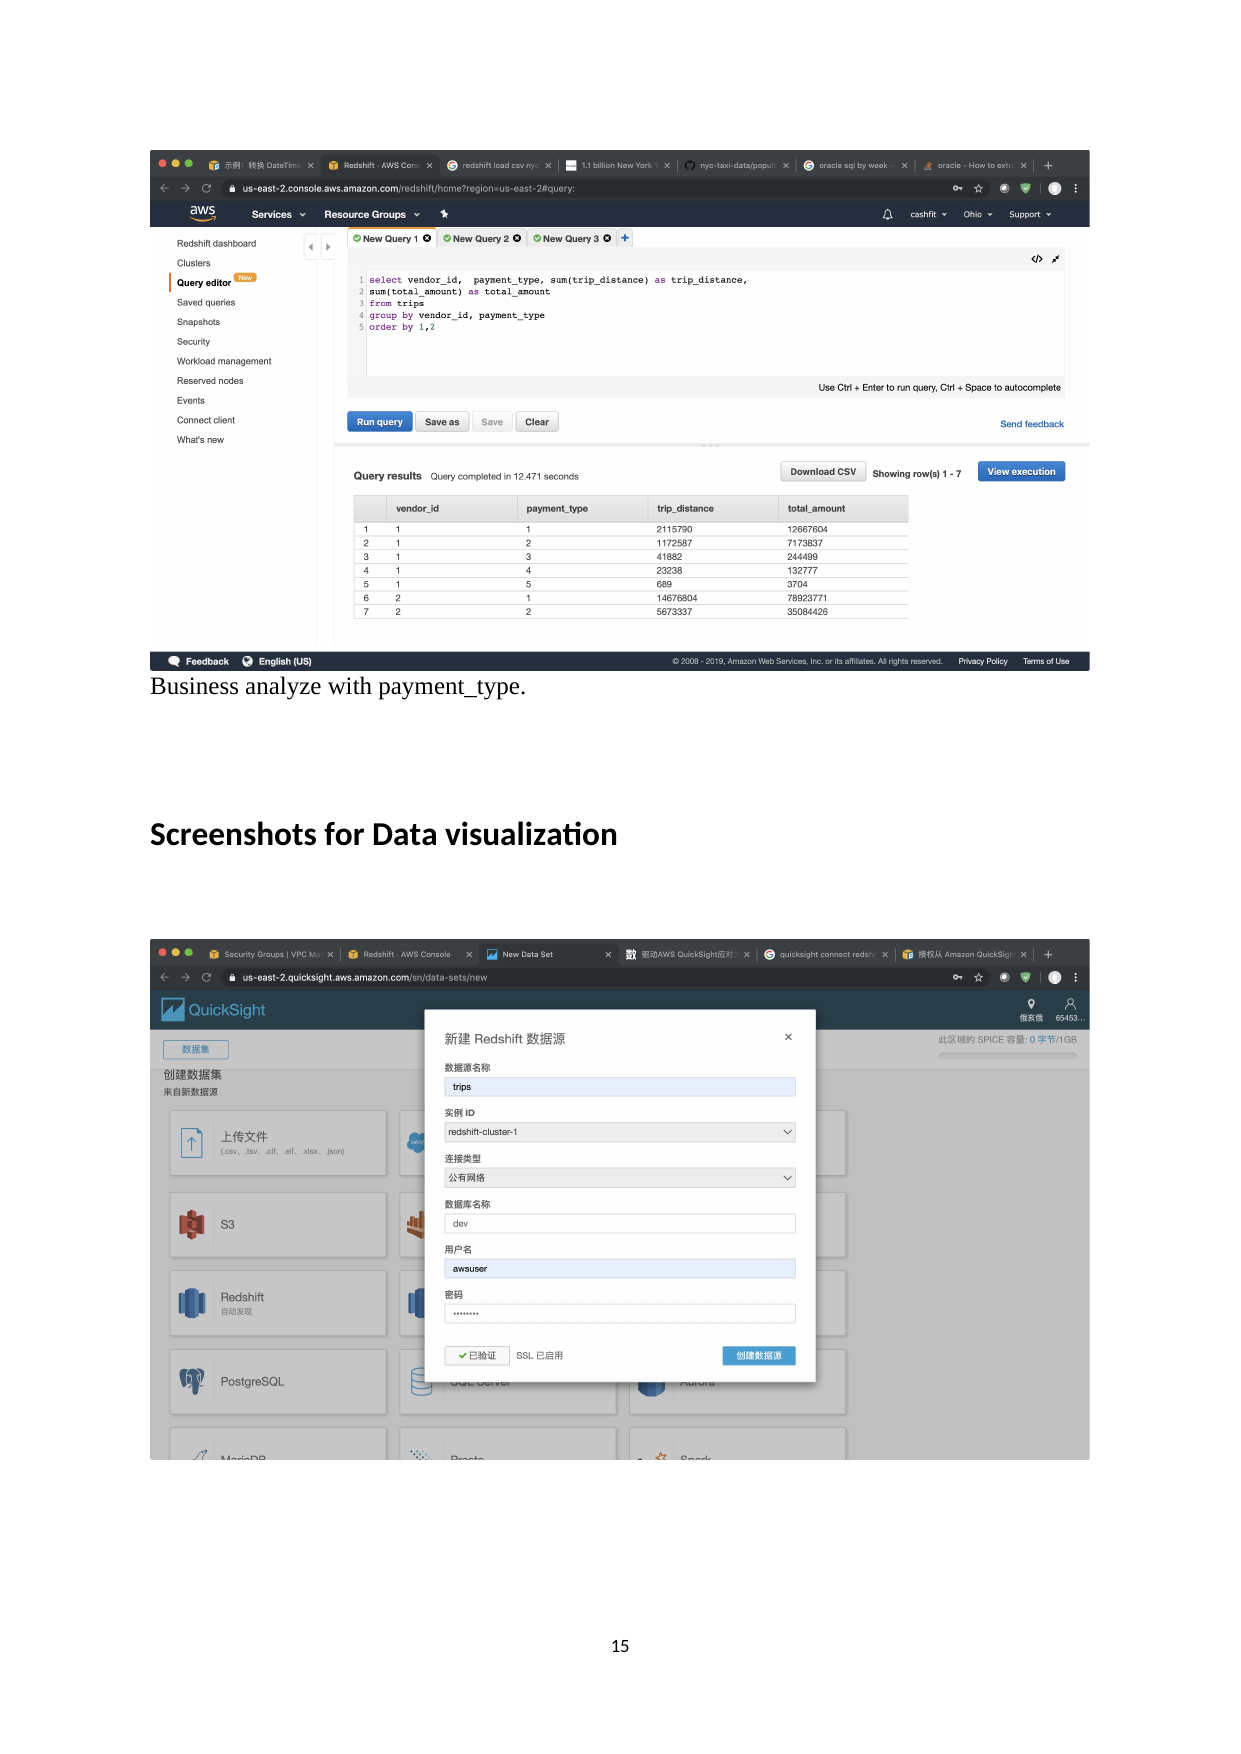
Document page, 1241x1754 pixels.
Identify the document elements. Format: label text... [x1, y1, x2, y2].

text Business analyze with payment_type. [150, 671, 1090, 699]
picture [150, 939, 1090, 1460]
picture [150, 150, 1090, 671]
subtitle Screenshots for Data visualization [150, 813, 1090, 853]
